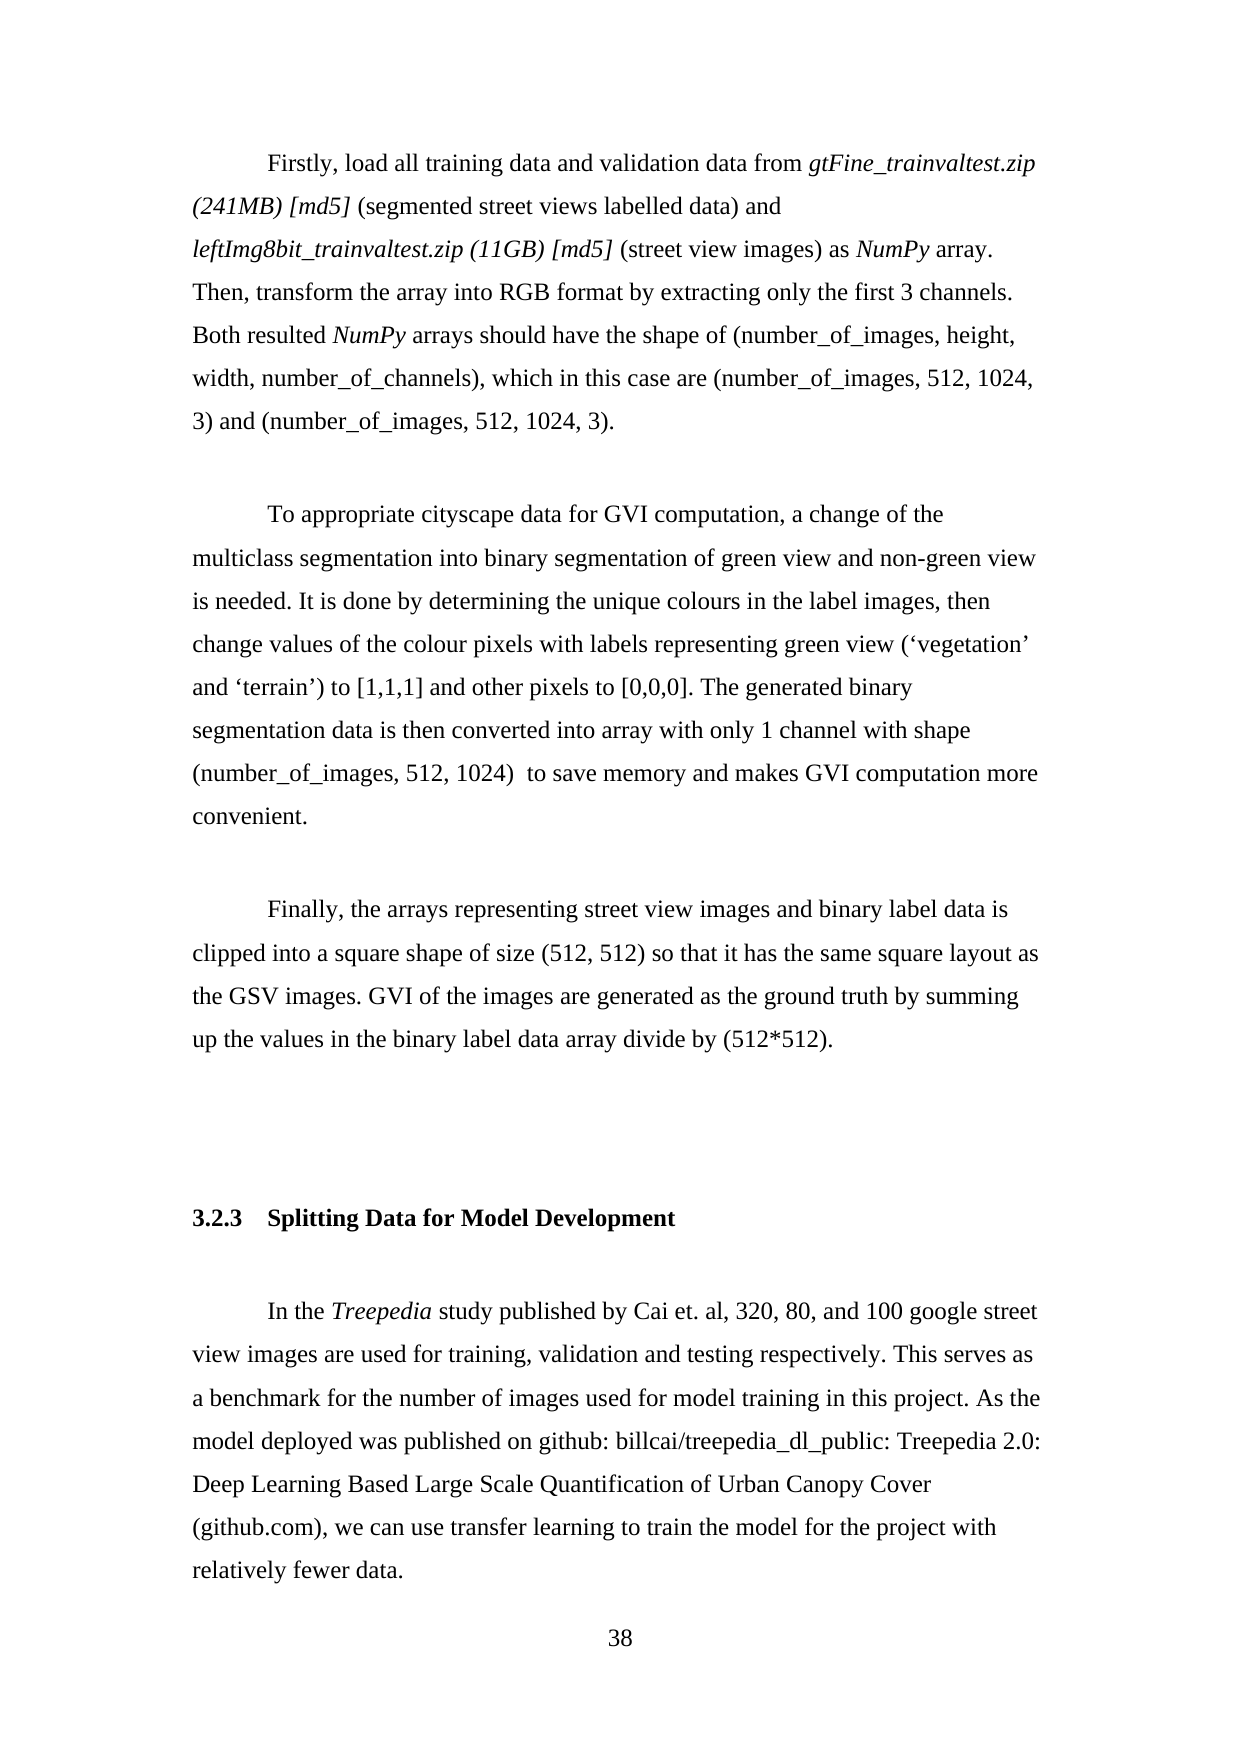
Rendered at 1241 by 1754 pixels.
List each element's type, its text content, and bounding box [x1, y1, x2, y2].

subtitle Splitting Data for Model Development [192, 1203, 1048, 1232]
text Firstly, load all training data and validation data from gtFine_trainvaltest.zip (241MB) [md5] (segmented street views labelled data) and leftImg8bit_trainvaltest.zip (11GB) [md5] (street view images) as NumPy array. Then, transform the array into RGB format by extracting only the first 3 channels. Both resulted NumPy arrays should have the shape of (number_of_images, height, width, number_of_channels), which in this case are (number_of_images, 512, 1024, 3) and (number_of_images, 512, 1024, 3). [192, 148, 1048, 435]
text In the Treepedia study published by Cai et. al, 320, 80, and 100 google street view images are used for training, validation and testing respectively. This serves as a benchmark for the number of images used for model training in this project. As the model deployed was published on github: billcai/treepedia_dl_public: Treepedia 2.0: Deep Learning Based Large Scale Quantification of Urban Canopy Cover (github.com), we can use transfer learning to train the model for the project with relatively fewer data. [192, 1296, 1048, 1584]
text Finally, the arrays representing street view images and binary label data is clipped into a square shape of size (512, 512) so that it has the same square layout as the GSV images. GVI of the images are generated as the ground truth by summing up the values in the binary label data array divide by (512*512). [192, 894, 1048, 1139]
text To appropriate cityscape data for GVI computation, a change of the multiclass segmentation into binary segmentation of green view and non-green view is needed. It is done by determining the unique colours in the label images, then change values of the colour pixels with labels representing green view (‘vegetation’ and ‘terrain’) to [1,1,1] and other pixels to [0,0,0]. The generated binary segmentation data is then converted into array with only 1 channel with shape (number_of_images, 512, 1024) to save memory and makes GVI computation more convenient. [192, 499, 1048, 830]
